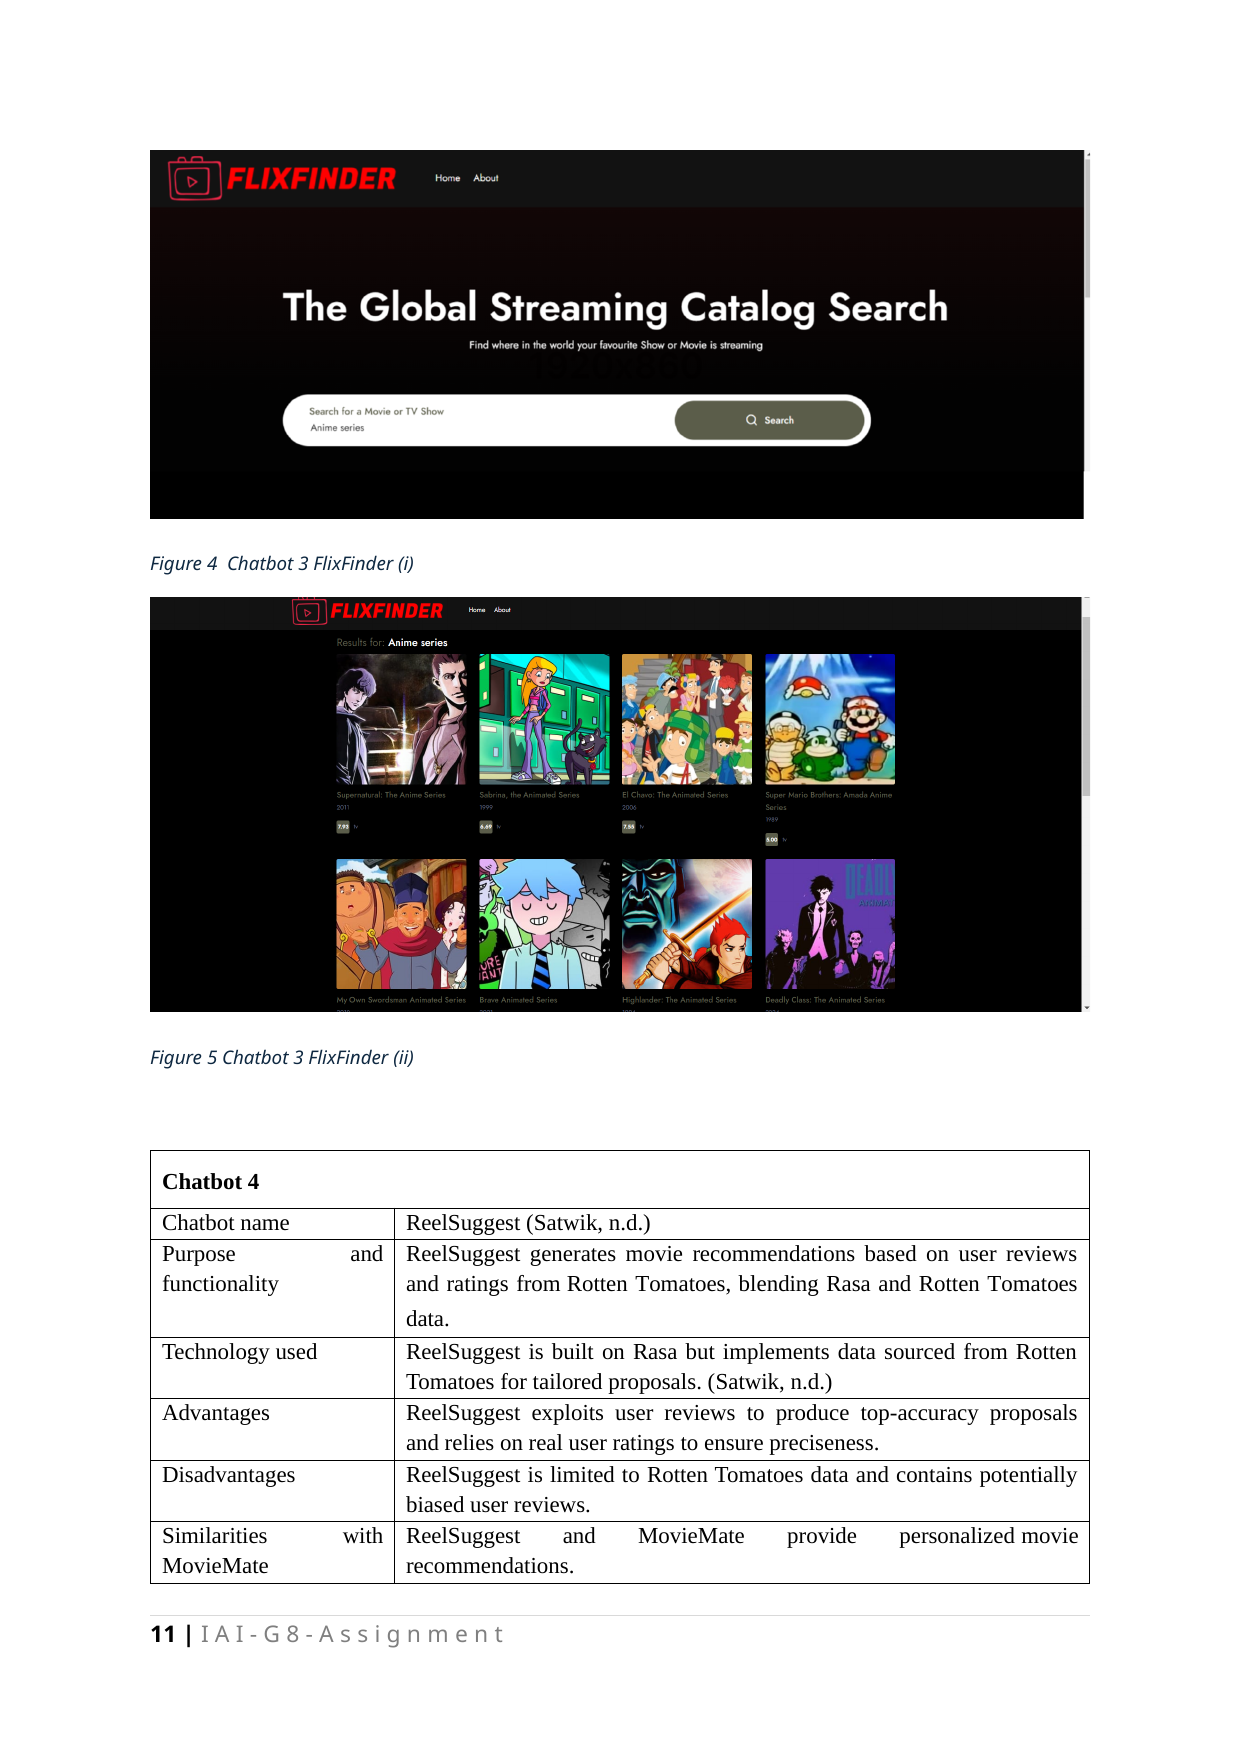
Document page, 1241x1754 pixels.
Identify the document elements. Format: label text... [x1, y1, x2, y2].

table_cell Similarities with MovieMate [151, 1522, 394, 1582]
table_cell ReelSuggest is built on Rasa but implements data sourced from Rotten Tomatoes for tailored proposals. (Satwik, n.d.) [395, 1338, 1089, 1398]
picture [150, 597, 1091, 1012]
picture [150, 150, 1091, 519]
table_header Chatbot 4 [151, 1151, 1089, 1208]
table_cell Disadvantages [151, 1461, 394, 1521]
table_cell Advantages [151, 1399, 394, 1459]
table_cell Purpose and functionality [151, 1240, 394, 1337]
table_cell ReelSuggest is limited to Rotten Tomatoes data and contains potentially biased user reviews. [395, 1461, 1089, 1521]
table_cell Technology used [151, 1338, 394, 1398]
table_cell Chatbot name [151, 1209, 394, 1239]
table_cell ReelSuggest (Satwik, n.d.) [395, 1209, 1089, 1239]
table_cell ReelSuggest generates movie recommendations based on user reviews and ratings from Rotten Tomatoes, blending Rasa and Rotten Tomatoes data. [395, 1240, 1089, 1337]
table_cell ReelSuggest exploits user reviews to produce top-accuracy proposals and relies on real user ratings to ensure preciseness. [395, 1399, 1089, 1459]
table_cell ReelSuggest and MovieMate provide personalized movie recommendations. [395, 1522, 1089, 1582]
